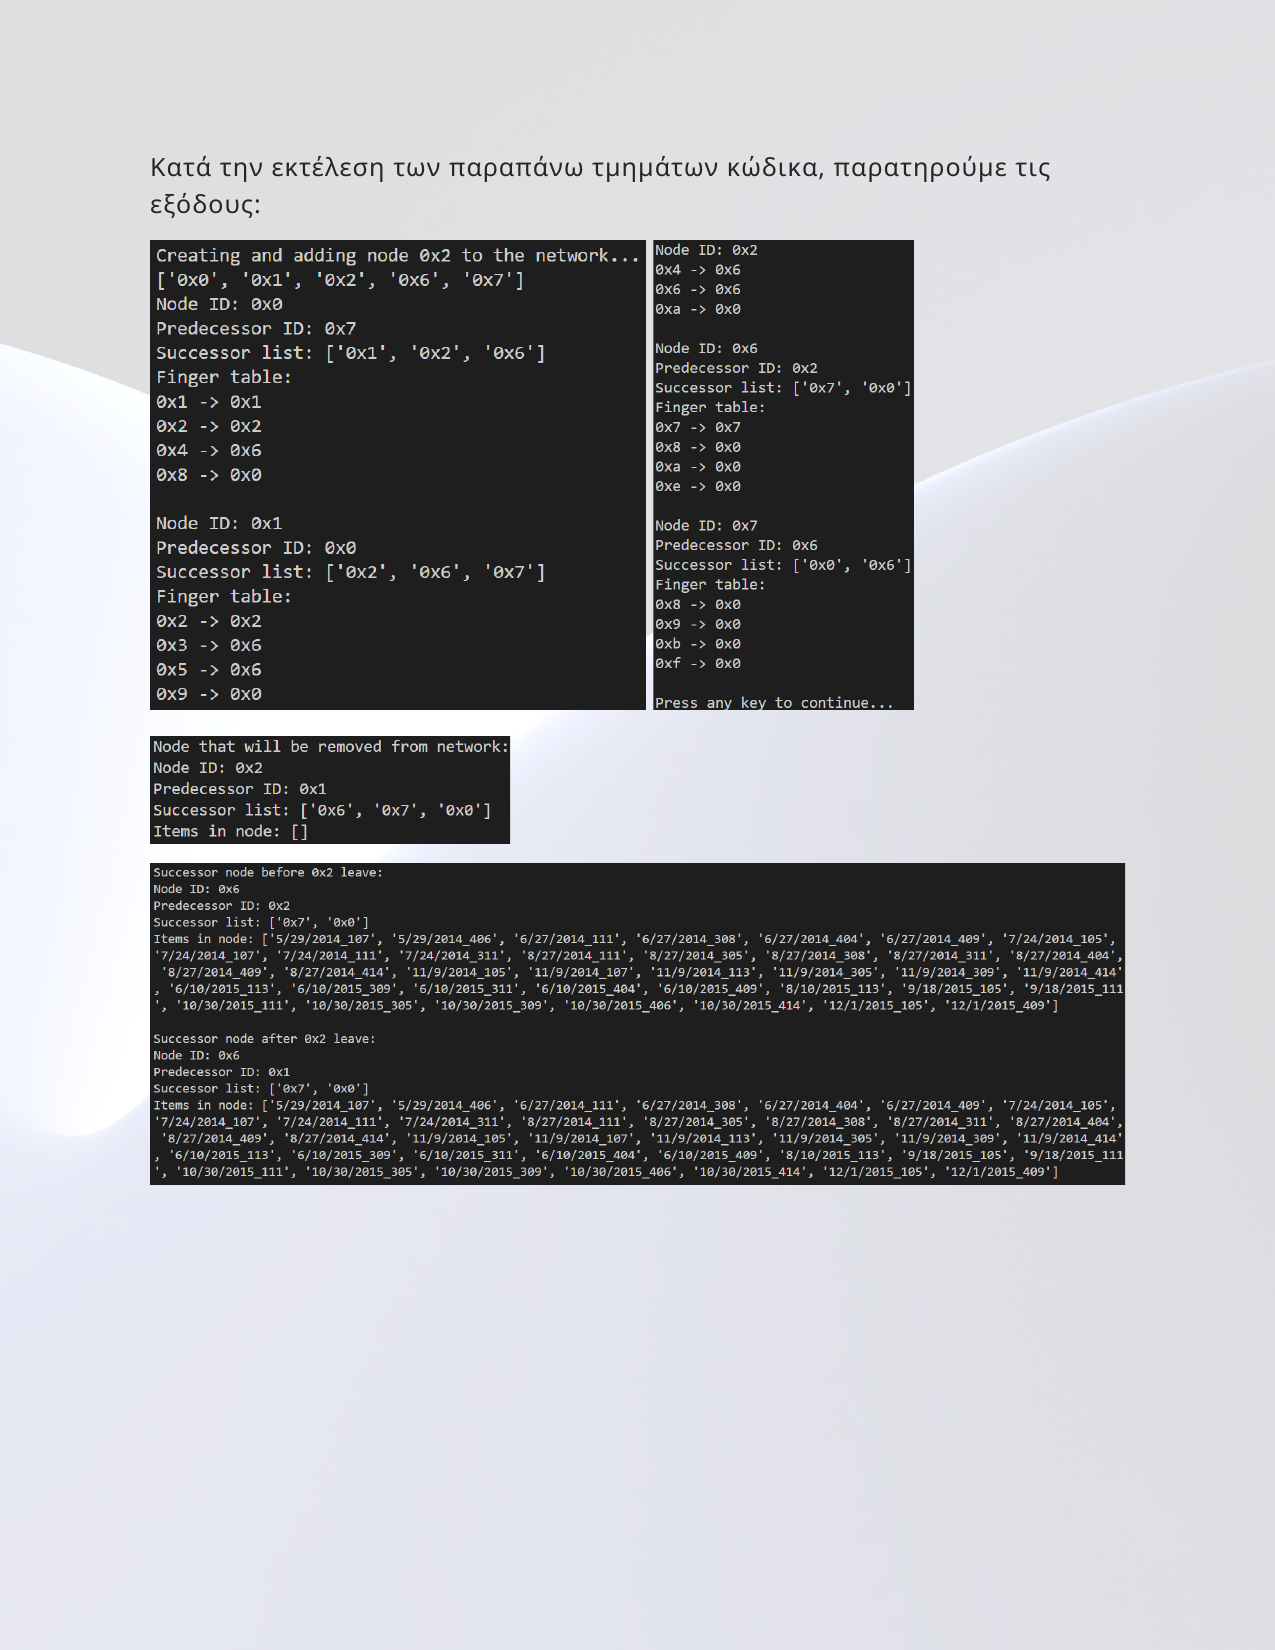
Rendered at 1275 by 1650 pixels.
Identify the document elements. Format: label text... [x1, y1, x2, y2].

picture [150, 736, 511, 844]
picture [150, 240, 646, 710]
picture [653, 240, 914, 710]
text Κατά την εκτέλεση των παραπάνω τμημάτων κώδικα, παρατηρούμε τις εξόδους: [150, 150, 1125, 221]
picture [150, 863, 1125, 1185]
